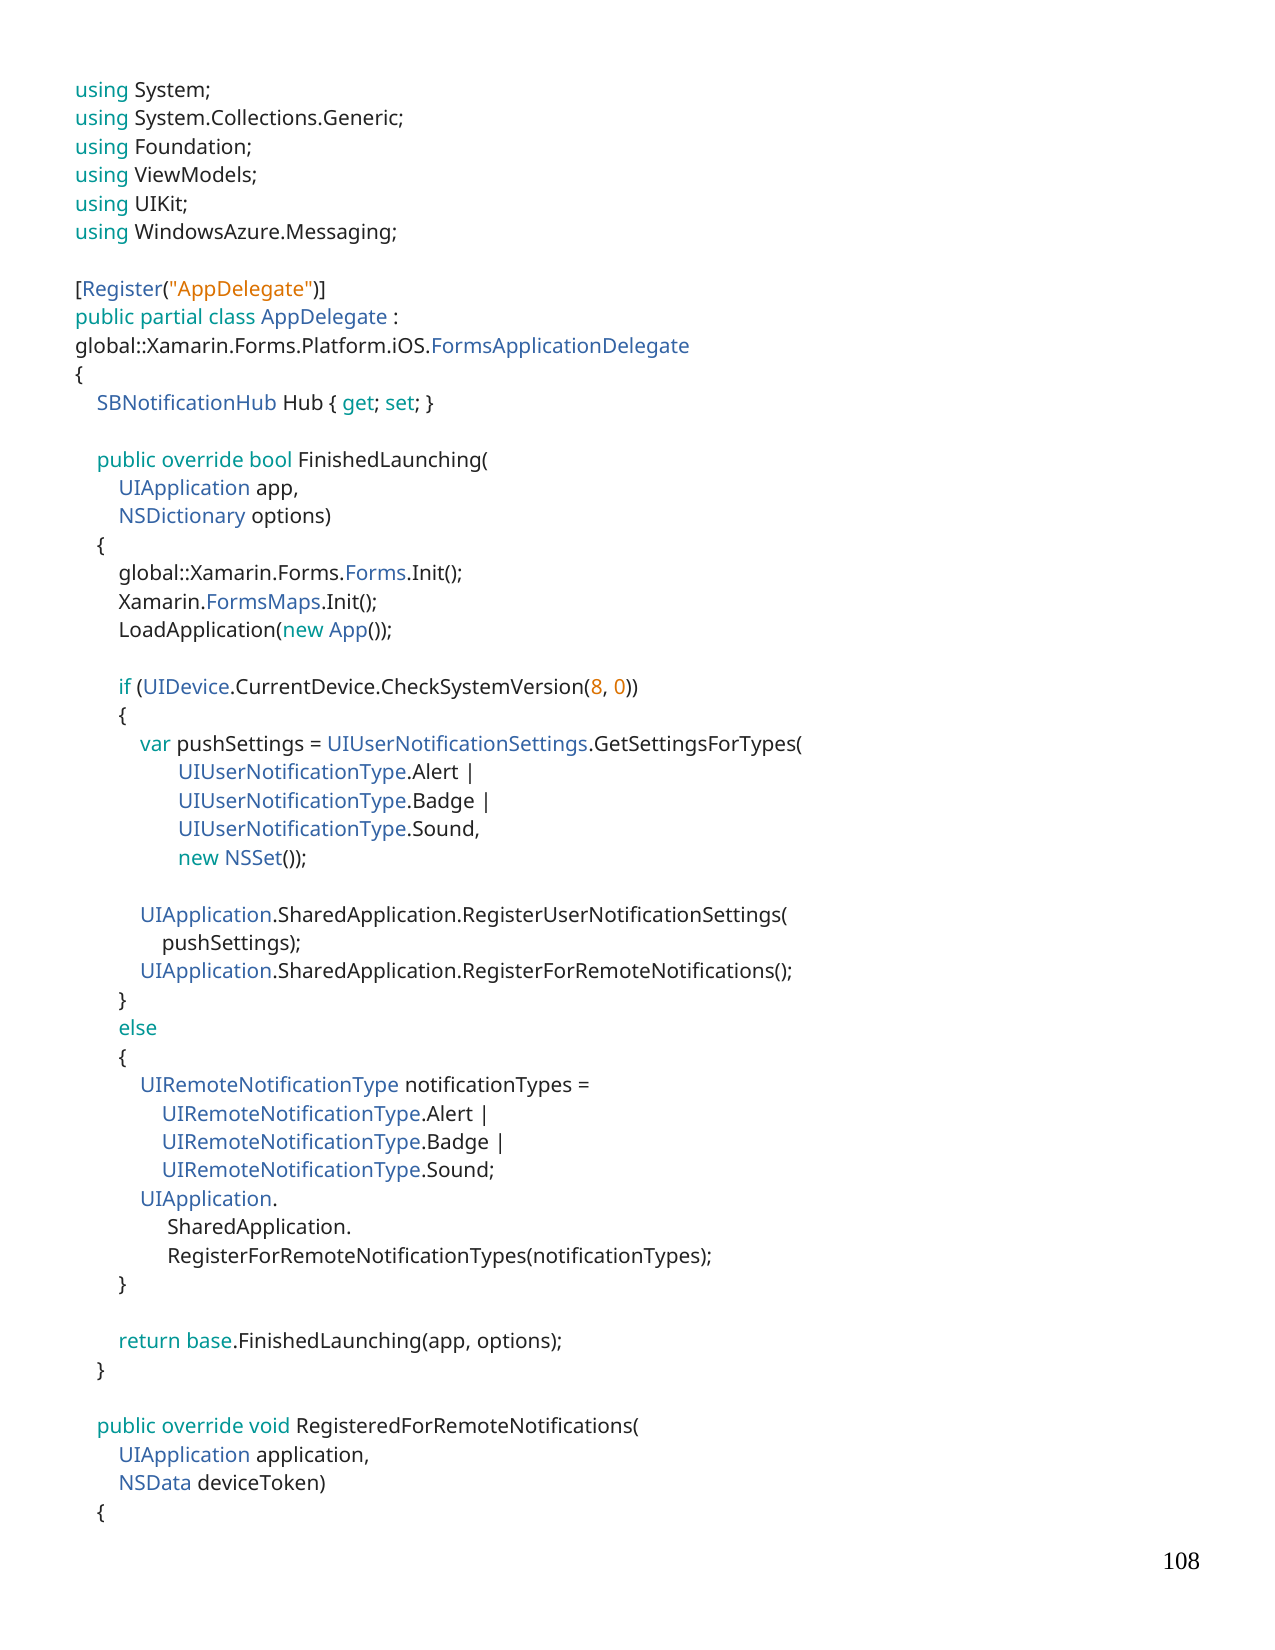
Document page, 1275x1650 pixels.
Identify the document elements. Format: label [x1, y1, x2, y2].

text [75, 75, 1200, 1525]
